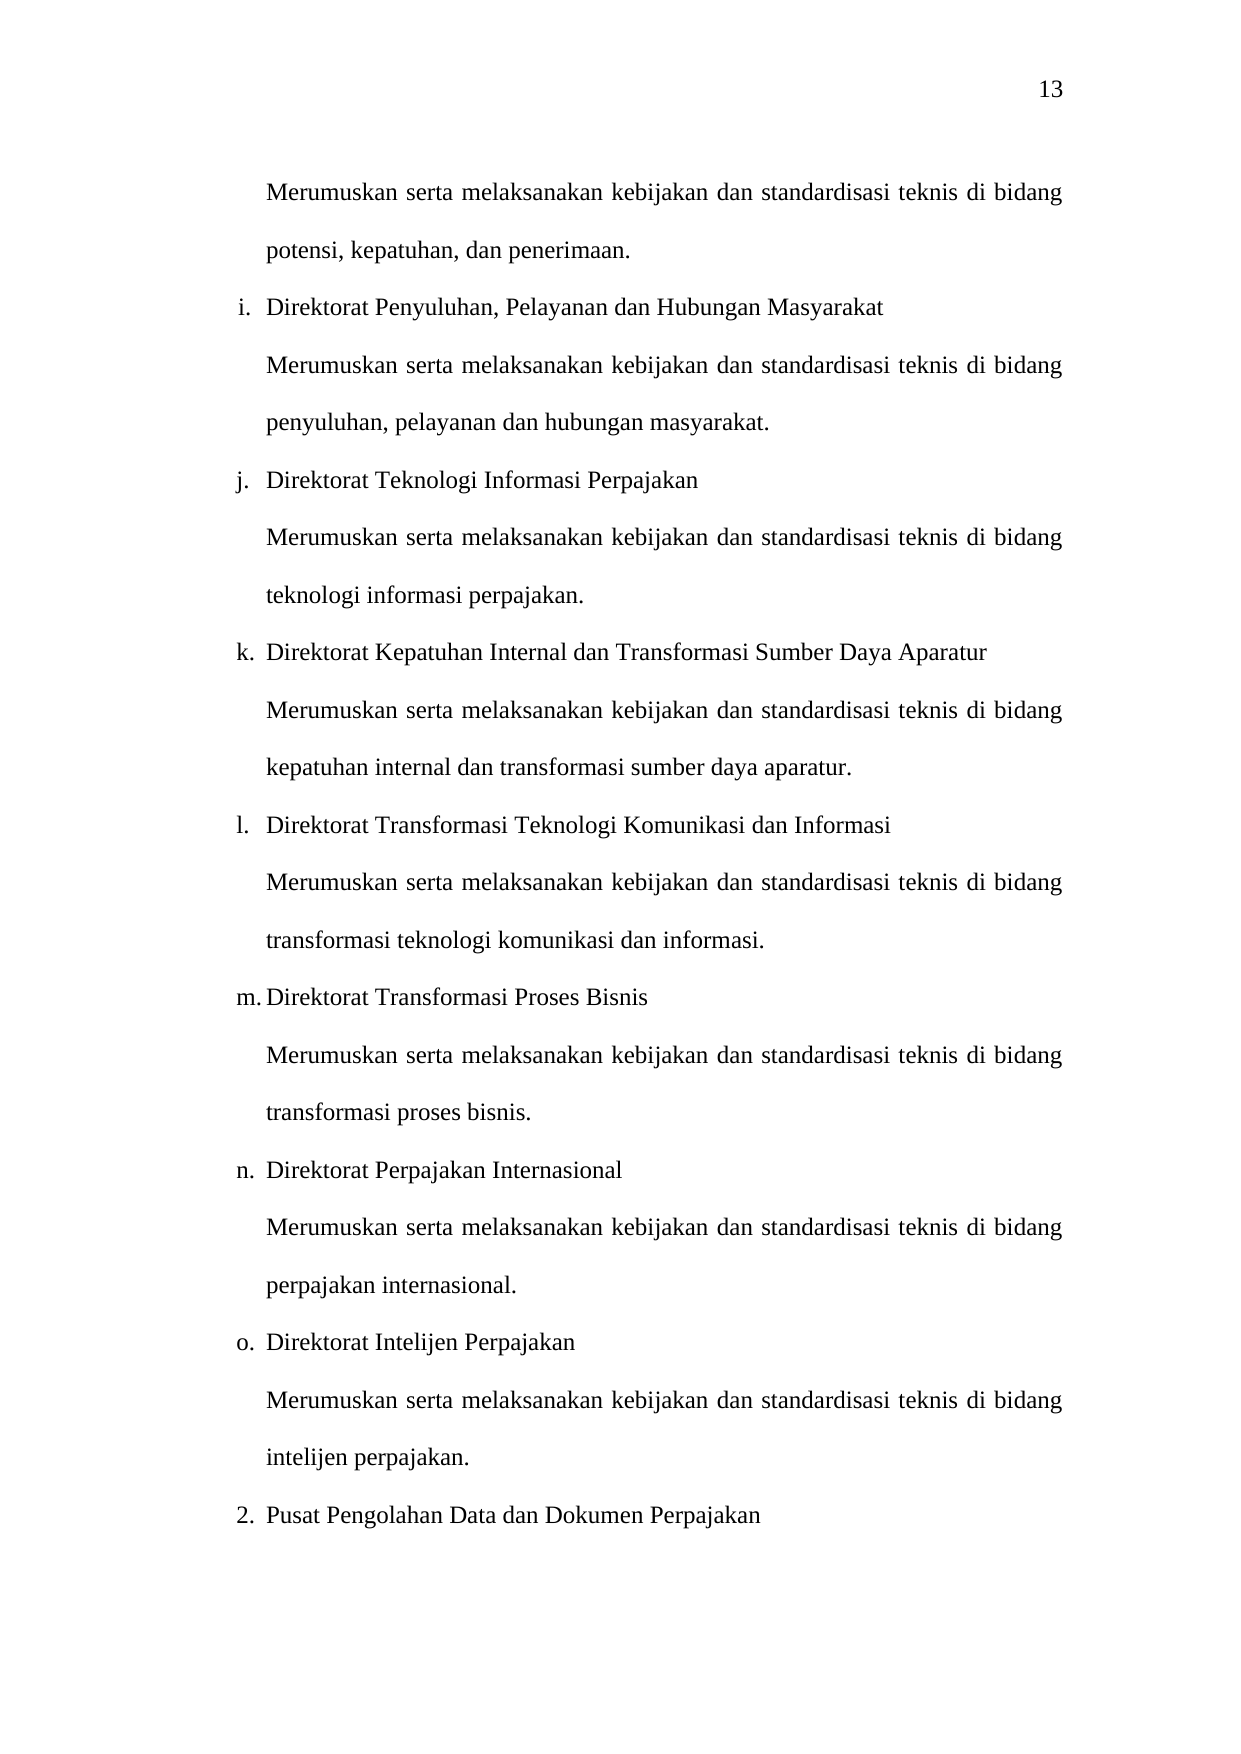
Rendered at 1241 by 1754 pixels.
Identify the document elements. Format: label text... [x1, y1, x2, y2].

list Merumuskan serta melaksanakan kebijakan dan standardisasi teknis di bidang potensi, kepatuhan, dan penerimaan. [266, 177, 1063, 263]
list Direktorat Transformasi Teknologi Komunikasi dan Informasi [236, 810, 1063, 838]
list Direktorat Teknologi Informasi Perpajakan [236, 465, 1063, 493]
list Pusat Pengolahan Data dan Dokumen Perpajakan [236, 1500, 1063, 1528]
list Merumuskan serta melaksanakan kebijakan dan standardisasi teknis di bidang kepatuhan internal dan transformasi sumber daya aparatur. [266, 695, 1063, 781]
list Direktorat Transformasi Proses Bisnis [236, 982, 1063, 1011]
list Direktorat Penyuluhan, Pelayanan dan Hubungan Masyarakat [251, 292, 1063, 321]
list Merumuskan serta melaksanakan kebijakan dan standardisasi teknis di bidang penyuluhan, pelayanan dan hubungan masyarakat. [266, 350, 1063, 436]
list Direktorat Perpajakan Internasional [236, 1155, 1063, 1183]
list Merumuskan serta melaksanakan kebijakan dan standardisasi teknis di bidang intelijen perpajakan. [266, 1385, 1063, 1471]
list Merumuskan serta melaksanakan kebijakan dan standardisasi teknis di bidang transformasi proses bisnis. [266, 1040, 1063, 1126]
list Direktorat Kepatuhan Internal dan Transformasi Sumber Daya Aparatur [236, 637, 1063, 666]
list Merumuskan serta melaksanakan kebijakan dan standardisasi teknis di bidang perpajakan internasional. [266, 1212, 1063, 1298]
list Merumuskan serta melaksanakan kebijakan dan standardisasi teknis di bidang teknologi informasi perpajakan. [266, 522, 1063, 608]
list Direktorat Intelijen Perpajakan [236, 1327, 1063, 1356]
list Merumuskan serta melaksanakan kebijakan dan standardisasi teknis di bidang transformasi teknologi komunikasi dan informasi. [266, 867, 1063, 953]
